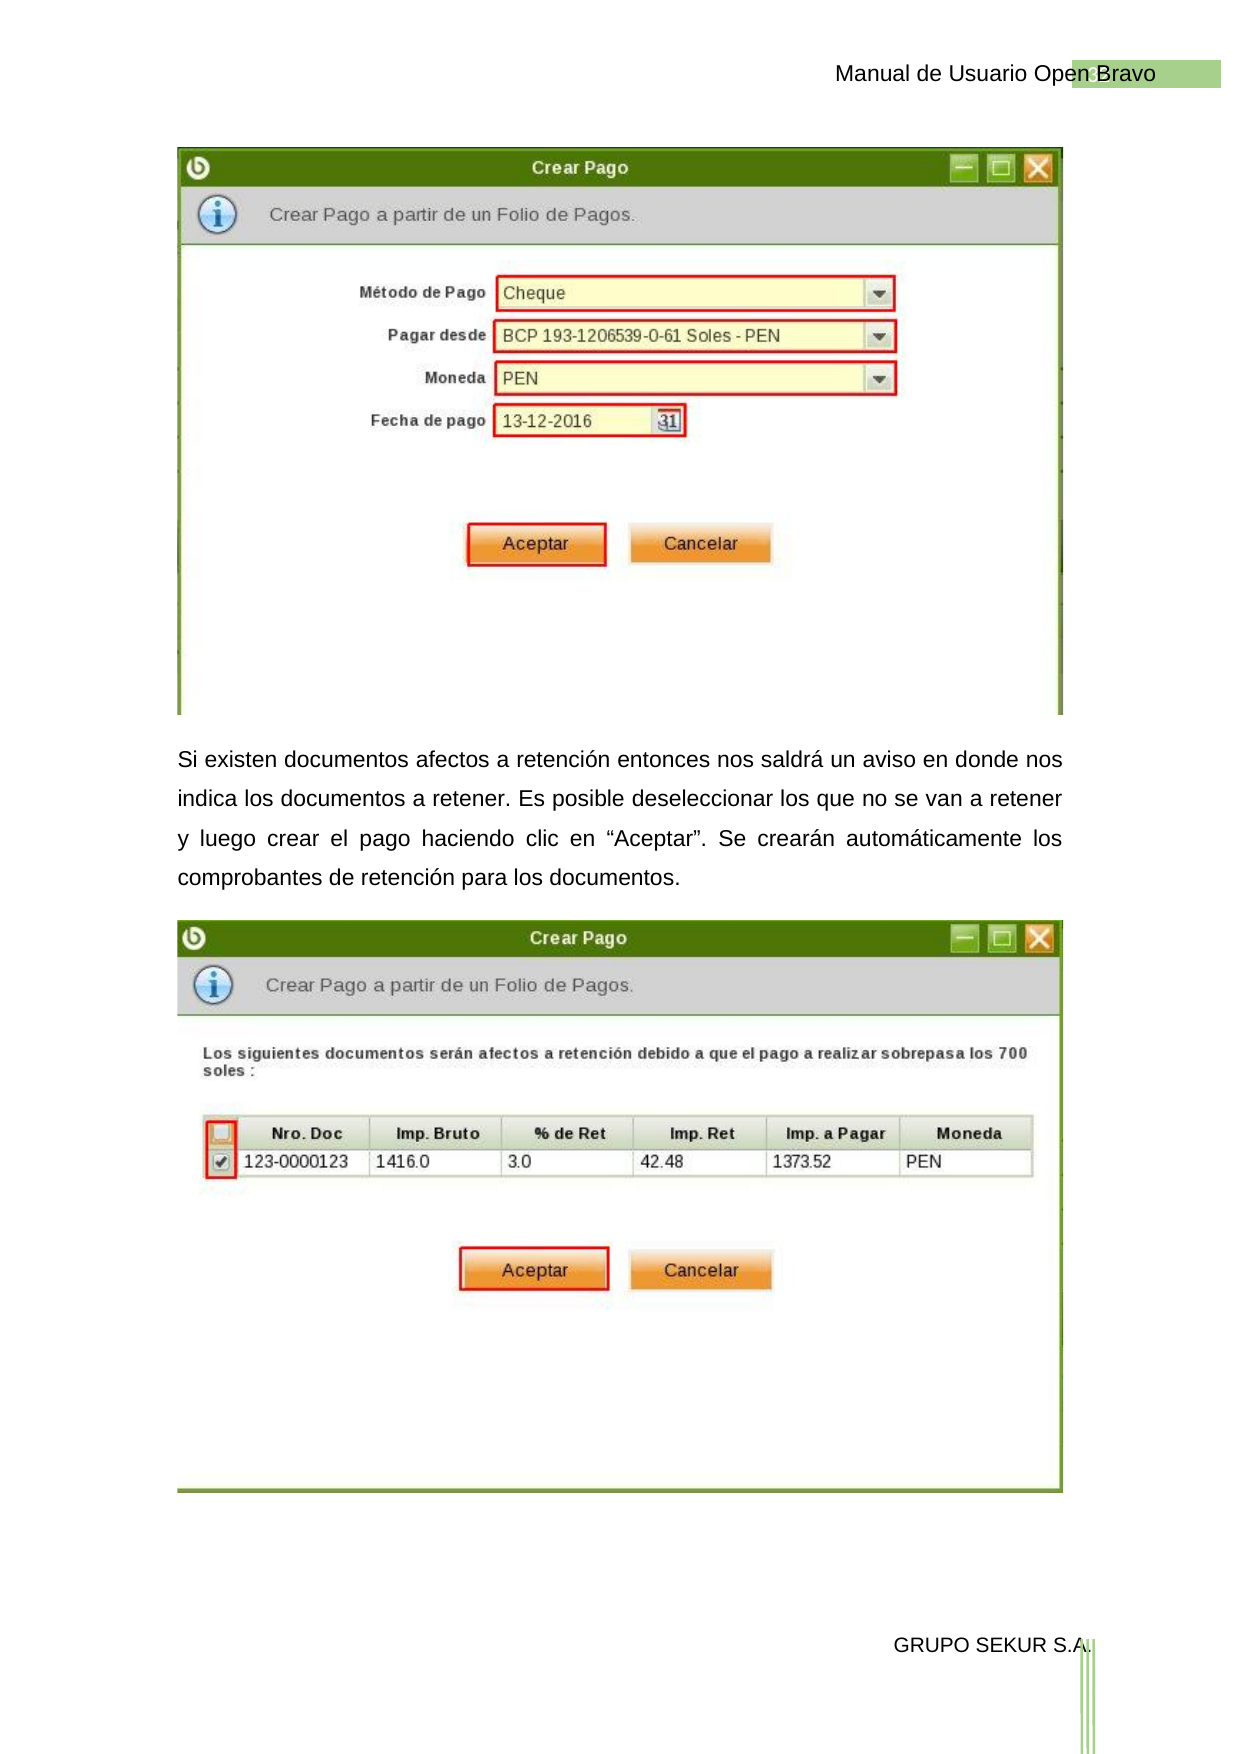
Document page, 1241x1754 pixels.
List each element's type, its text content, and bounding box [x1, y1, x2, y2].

picture [177, 920, 1064, 1493]
text Si existen documentos afectos a retención entonces nos saldrá un aviso en donde nos indica los documentos a retener. Es posible deseleccionar los que no se van a retener y luego crear el pago haciendo clic en “Aceptar”. Se crearán automáticamente los comprobantes de retención para los documentos. [177, 746, 1063, 890]
picture [177, 147, 1064, 715]
